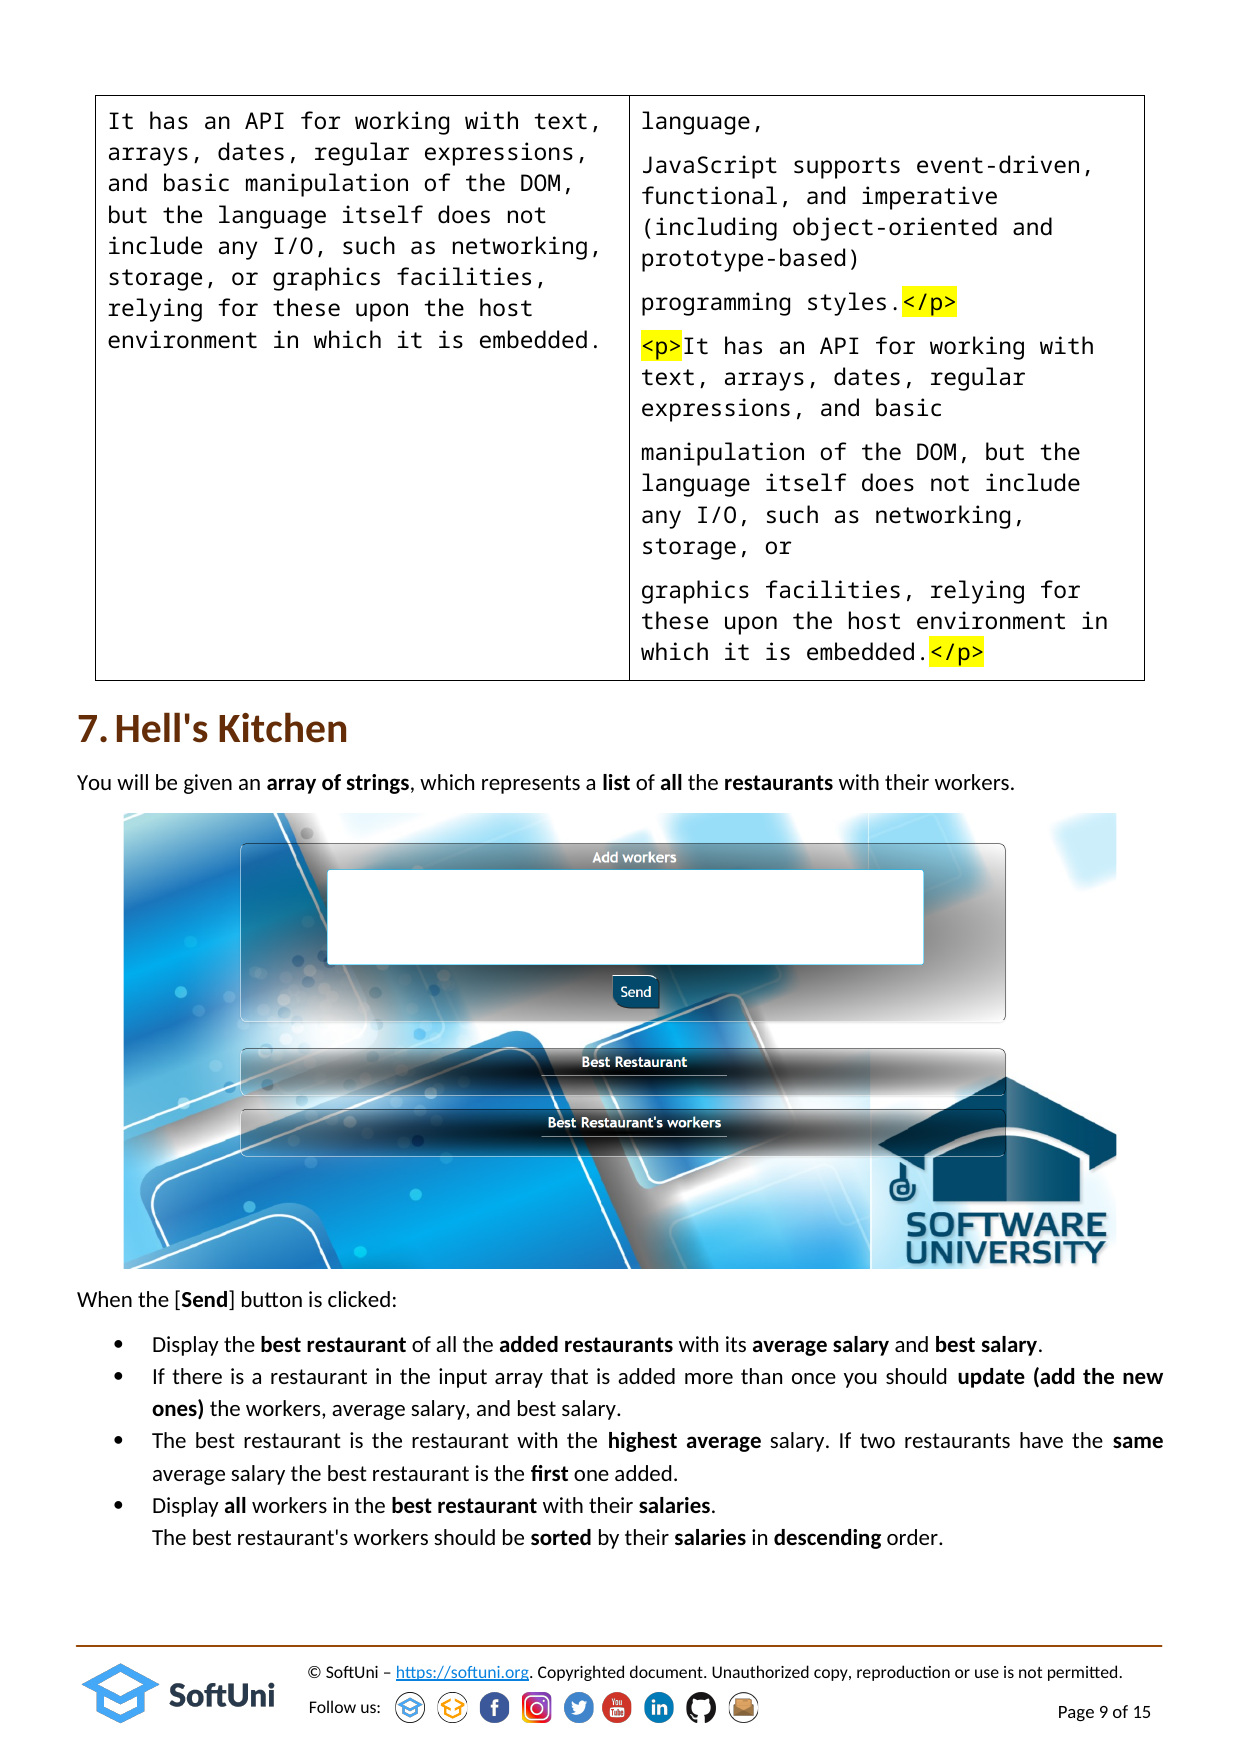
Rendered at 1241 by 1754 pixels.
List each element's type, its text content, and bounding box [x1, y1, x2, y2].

picture [411, 1190, 421, 1200]
picture [479, 1692, 510, 1723]
picture [395, 1692, 425, 1723]
picture [437, 1692, 468, 1723]
picture [564, 1692, 594, 1723]
list Display all workers in the best restaurant with their salaries. [114, 1491, 1163, 1519]
picture [75, 1658, 281, 1729]
picture [356, 1248, 365, 1255]
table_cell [630, 96, 1144, 680]
picture [665, 1692, 674, 1701]
subtitle Hell's Kitchen [77, 702, 1163, 752]
picture [644, 1692, 653, 1701]
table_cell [96, 96, 629, 680]
picture [522, 1692, 552, 1723]
picture [123, 813, 1117, 1269]
picture [644, 1714, 653, 1723]
picture [728, 1692, 759, 1723]
text You will be given an array of strings, which represents a list of all the restaurants with their workers. [77, 768, 1163, 796]
text When the [Send] button is clicked: [77, 1285, 1163, 1313]
list The best restaurant's workers should be sorted by their salaries in descending order. [152, 1523, 1163, 1551]
list Display the best restaurant of all the added restaurants with its average salary and best salary. [114, 1330, 1163, 1358]
list The best restaurant is the restaurant with the highest average salary. If two restaurants have the same average salary the best restaurant is the first one added. [114, 1426, 1163, 1487]
list If there is a restaurant in the input array that is added more than once you should update (add the new ones) the workers, average salary, and best salary. [114, 1362, 1163, 1422]
picture [602, 1692, 632, 1723]
picture [686, 1692, 716, 1723]
picture [658, 1705, 667, 1714]
picture [665, 1714, 674, 1723]
